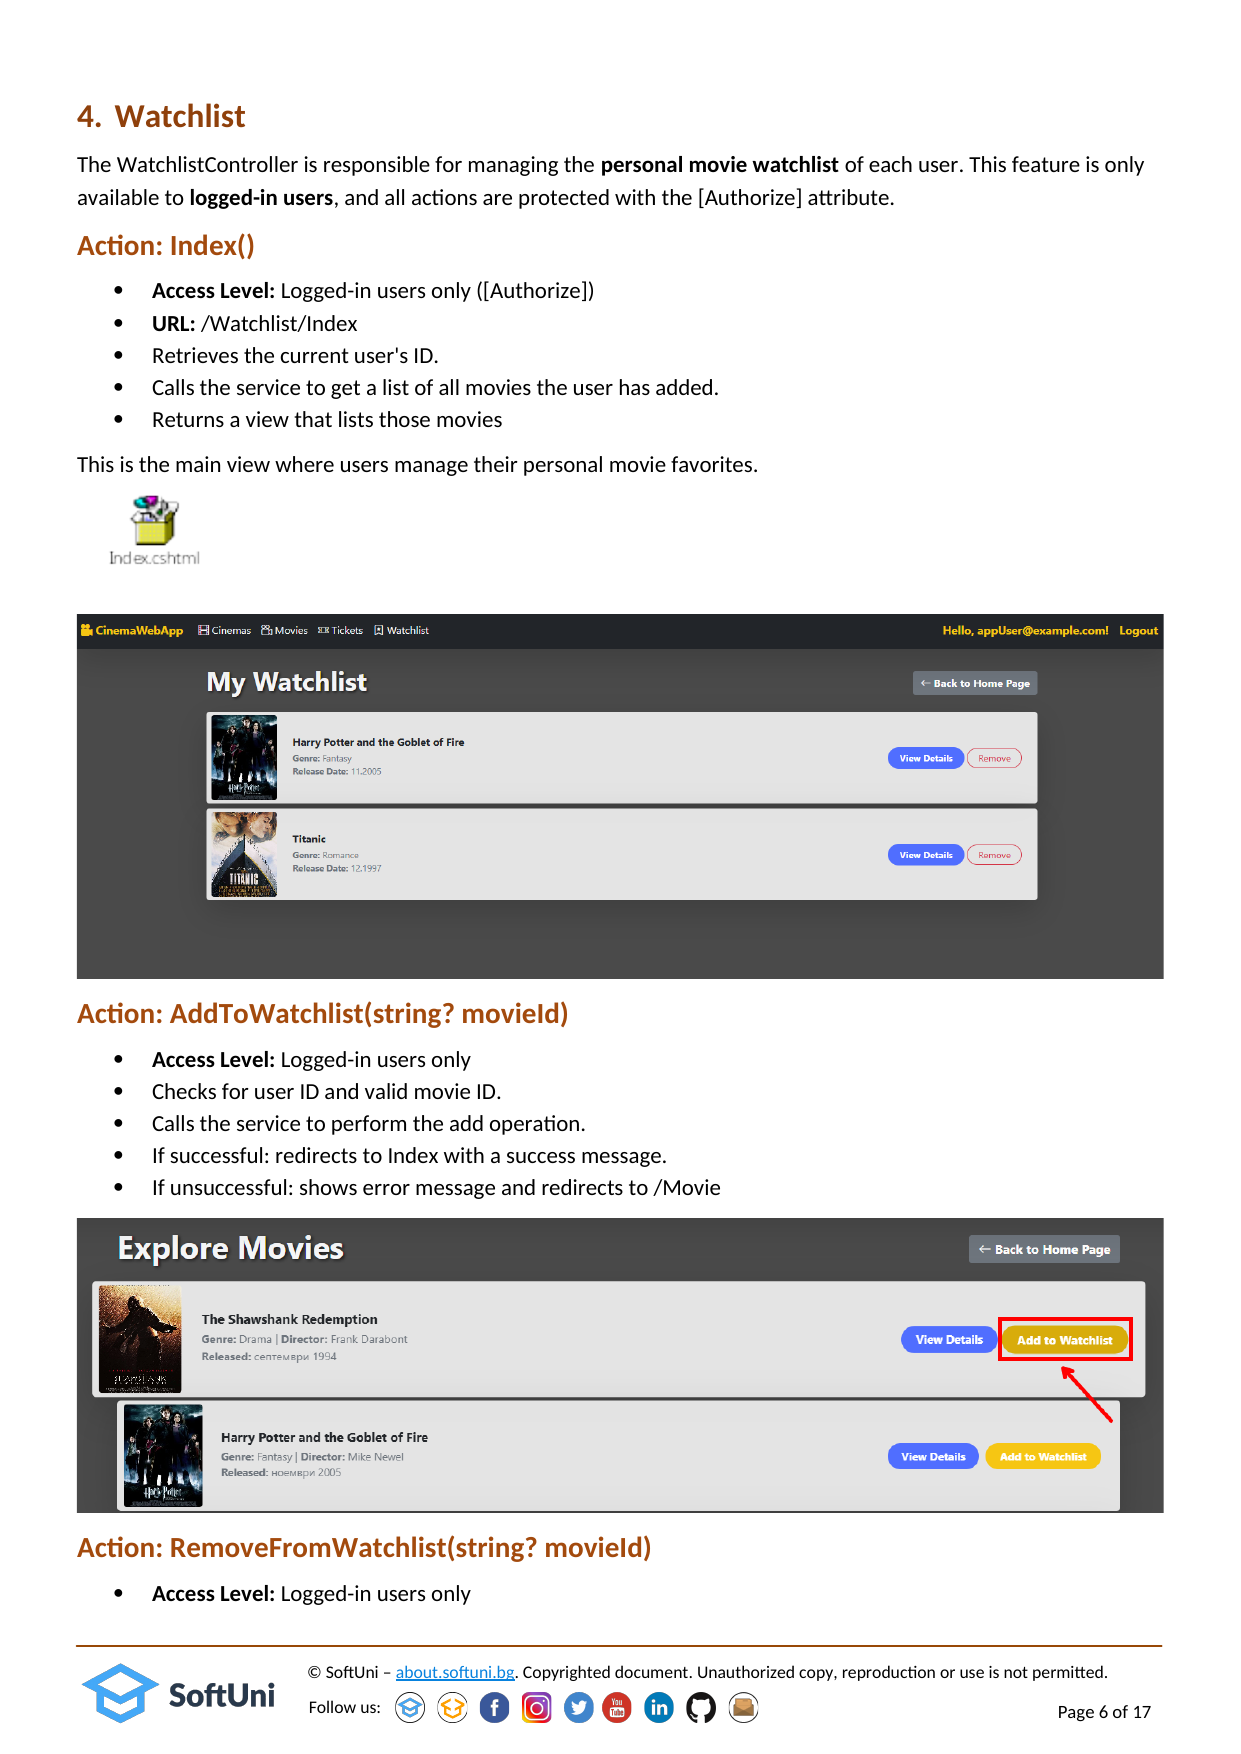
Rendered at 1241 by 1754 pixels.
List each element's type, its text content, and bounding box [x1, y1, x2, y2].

picture [395, 1692, 425, 1723]
list URL: /Watchlist/Index [114, 309, 1163, 337]
subtitle Watchlist [77, 95, 1163, 136]
text This is the main view where users manage their personal movie favorites. [77, 450, 1163, 478]
list Returns a view that lists those movies [114, 405, 1163, 433]
text The WatchlistController is responsible for managing the personal movie watchlist of each user. This feature is only available to logged-in users, and all actions are protected with the [Authorize] attribute. [77, 151, 1163, 211]
picture [602, 1692, 632, 1723]
list Access Level: Logged-in users only [114, 1045, 1163, 1073]
picture [479, 1692, 510, 1723]
list Retrieves the current user's ID. [114, 341, 1163, 369]
list Checks for user ID and valid movie ID. [114, 1077, 1163, 1105]
picture [686, 1692, 716, 1723]
picture [564, 1692, 594, 1723]
list Calls the service to get a list of all movies the user has added. [114, 373, 1163, 401]
subtitle Action: RemoveFromWatchlist(string? movieId) [77, 1529, 1163, 1565]
list If successful: redirects to Index with a success message. [114, 1141, 1163, 1169]
picture [644, 1692, 653, 1701]
subtitle Action: AddToWatchlist(string? movieId) [77, 996, 1163, 1031]
picture [75, 1658, 281, 1729]
list Calls the service to perform the add operation. [114, 1109, 1163, 1137]
picture [76, 1218, 1164, 1513]
picture [658, 1705, 667, 1714]
subtitle Action: Index() [77, 227, 1163, 263]
list Access Level: Logged-in users only ([Authorize]) [114, 277, 1163, 305]
list If unsuccessful: shows error message and redirects to /Movie [114, 1173, 1163, 1202]
picture [522, 1692, 552, 1723]
picture [76, 614, 1164, 979]
picture [665, 1714, 674, 1723]
picture [728, 1692, 759, 1723]
picture [437, 1692, 468, 1723]
list Access Level: Logged-in users only [114, 1579, 1163, 1607]
picture [644, 1714, 653, 1723]
picture [665, 1692, 674, 1701]
